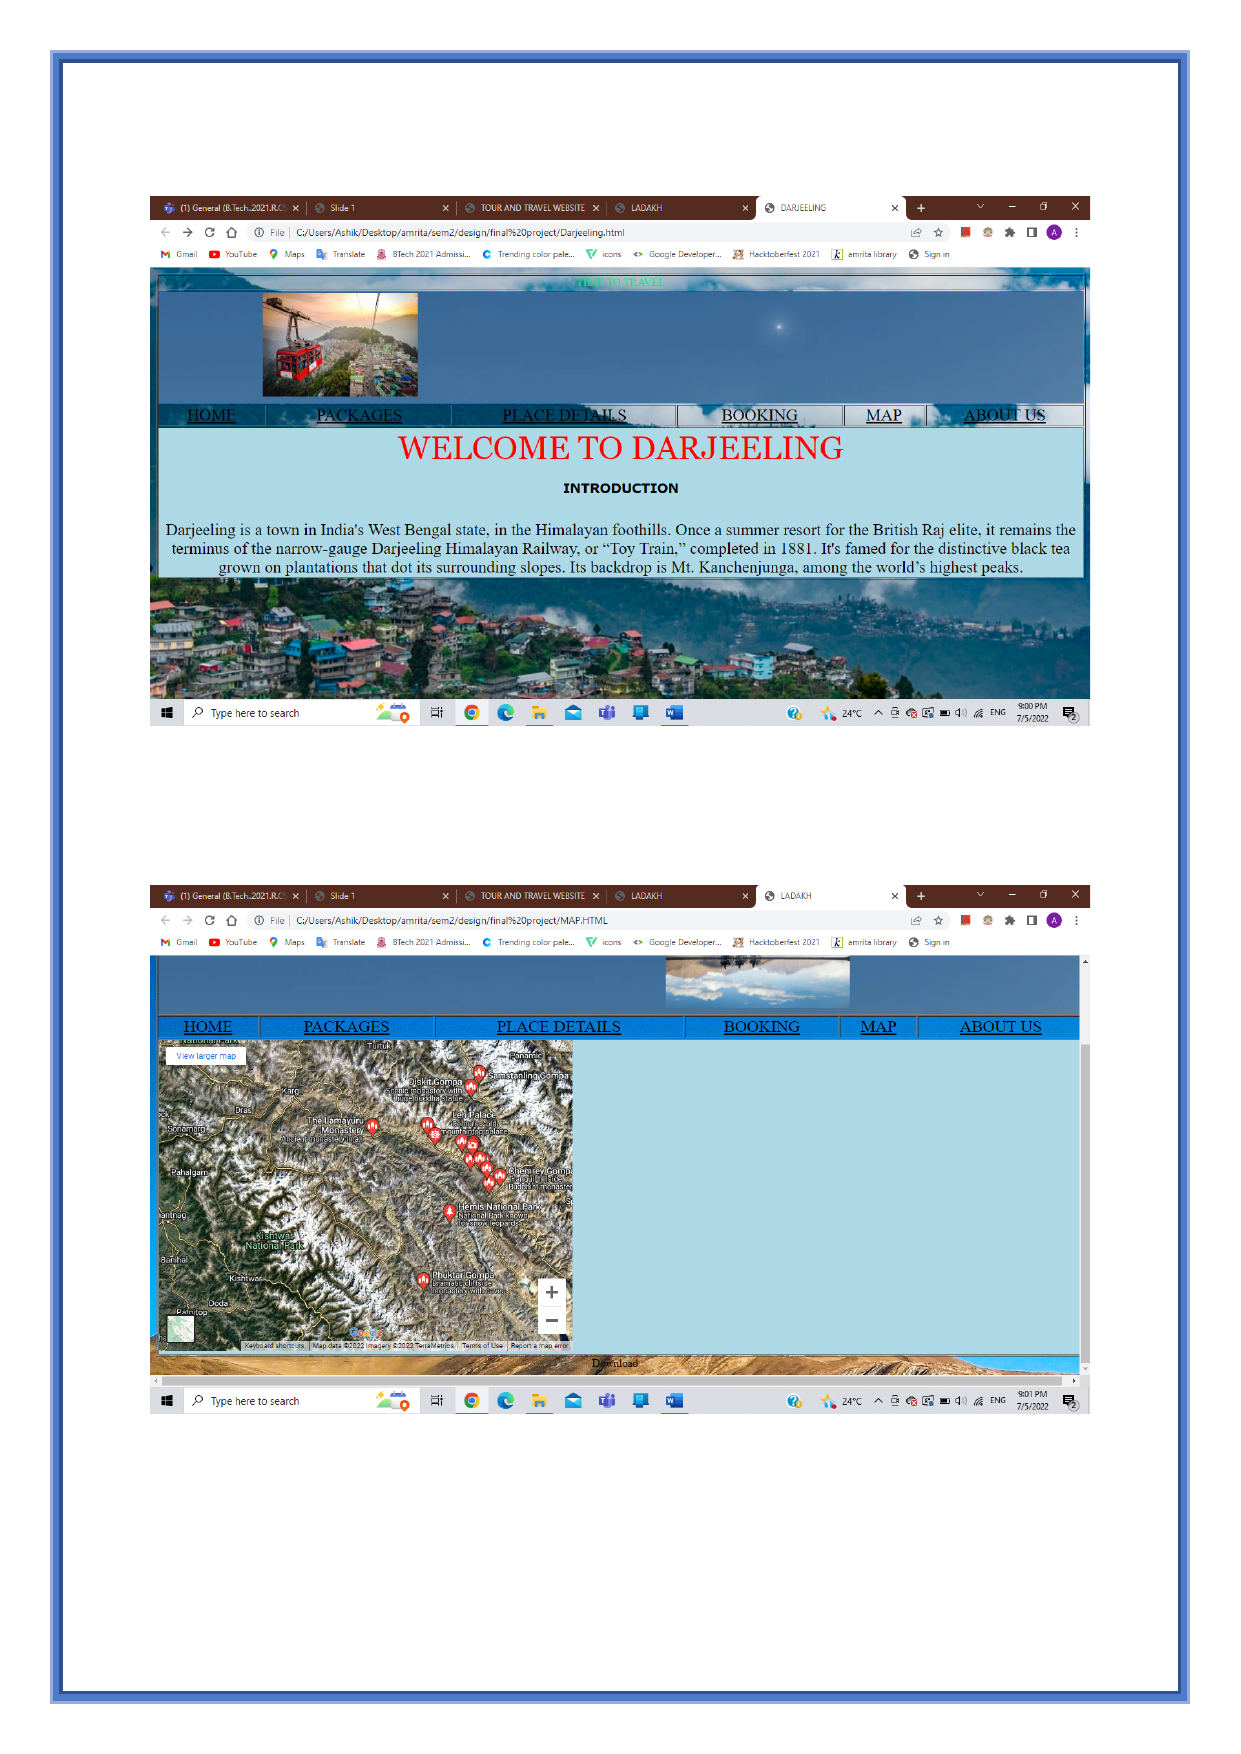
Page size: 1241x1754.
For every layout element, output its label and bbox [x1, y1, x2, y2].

picture [150, 196, 1091, 726]
picture [150, 885, 1091, 1414]
